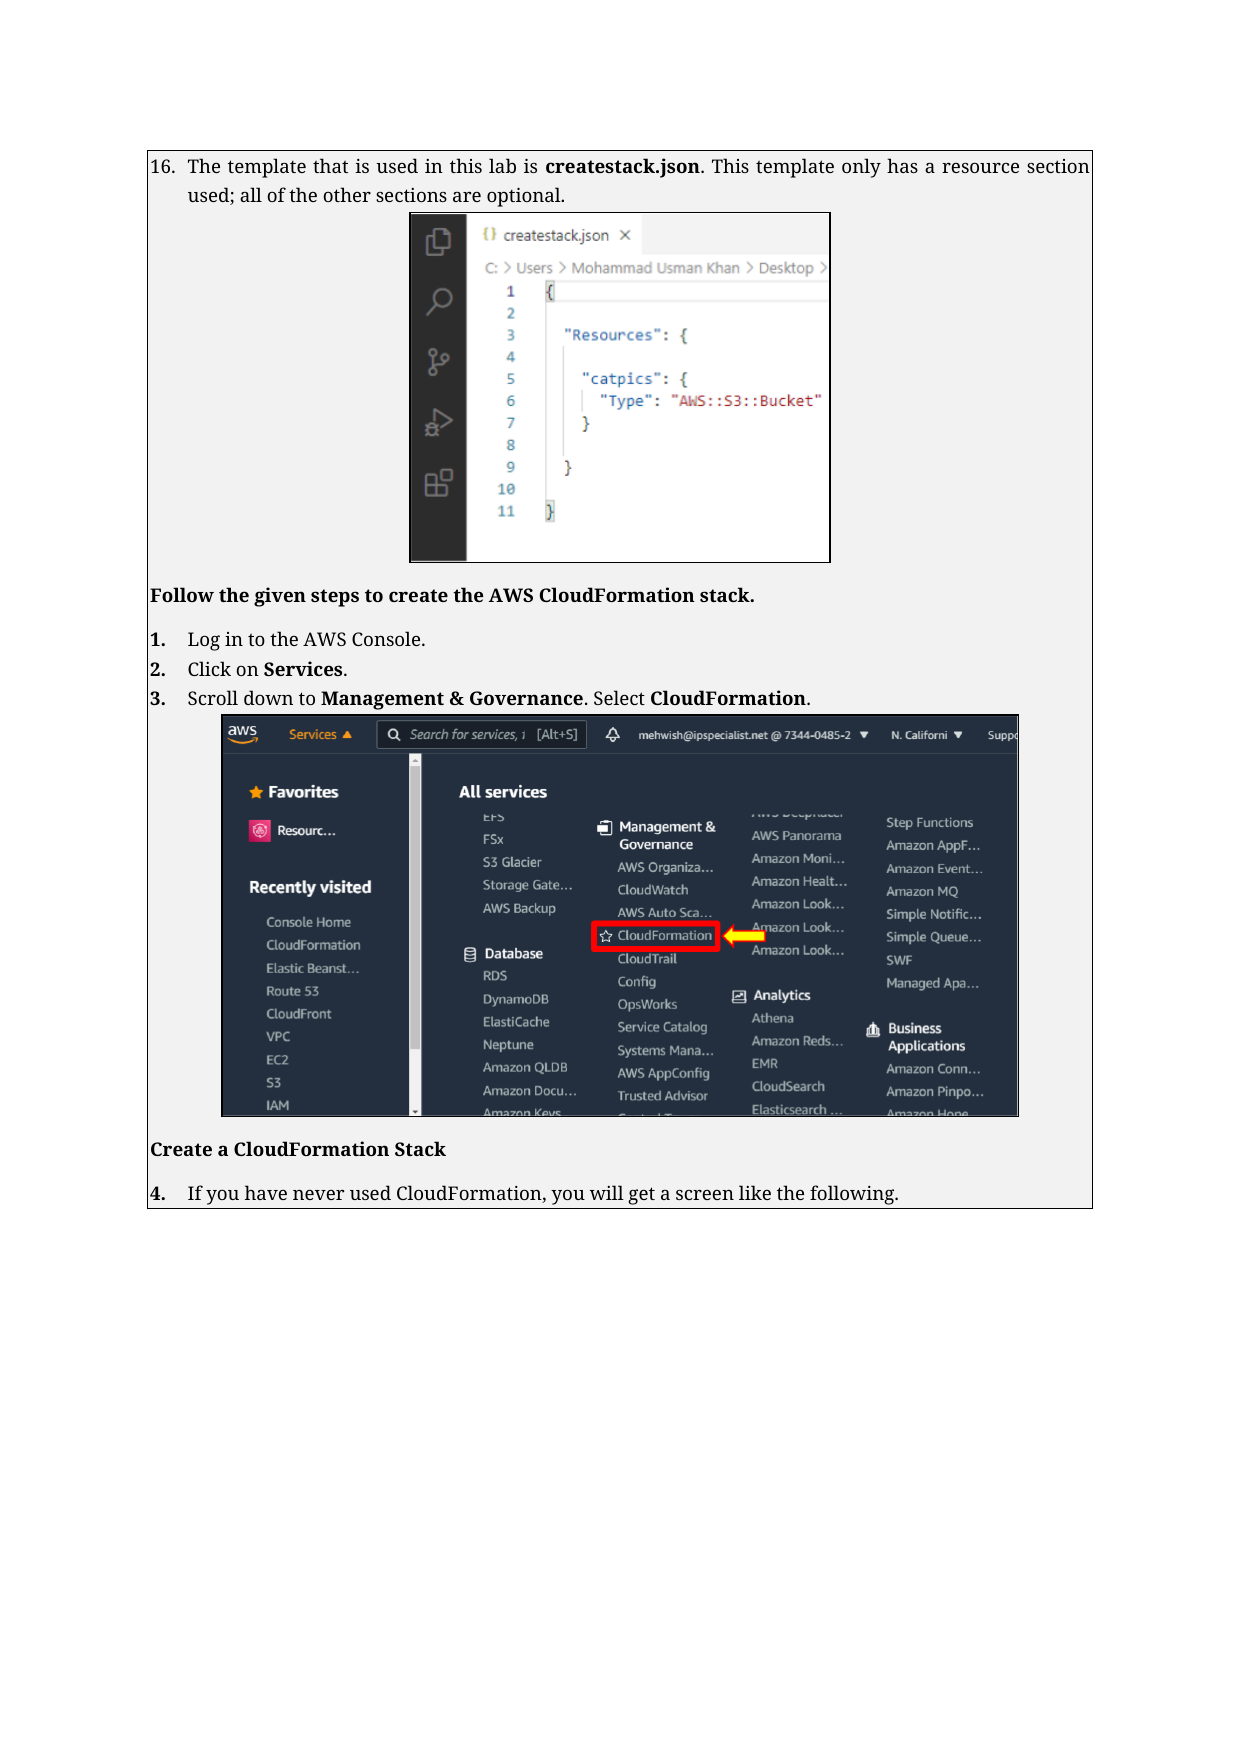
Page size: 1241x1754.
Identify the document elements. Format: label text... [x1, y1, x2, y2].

text Follow the given steps to create the AWS CloudFormation stack. [148, 579, 1092, 608]
list Click on Services. [148, 653, 1092, 681]
list The template that is used in this lab is createstack.json. This template only has a resource section used; all of the other sections are optional. [148, 151, 1092, 208]
list Log in to the AWS Console. [148, 623, 1092, 652]
picture [411, 213, 829, 562]
picture [223, 716, 1018, 1116]
text Create a CloudFormation Stack [148, 1133, 1092, 1162]
list If you have never used CloudFormation, you will get a screen like the following. [148, 1178, 1092, 1208]
list Scroll down to Management & Governance. Select CloudFormation. [148, 682, 1092, 711]
